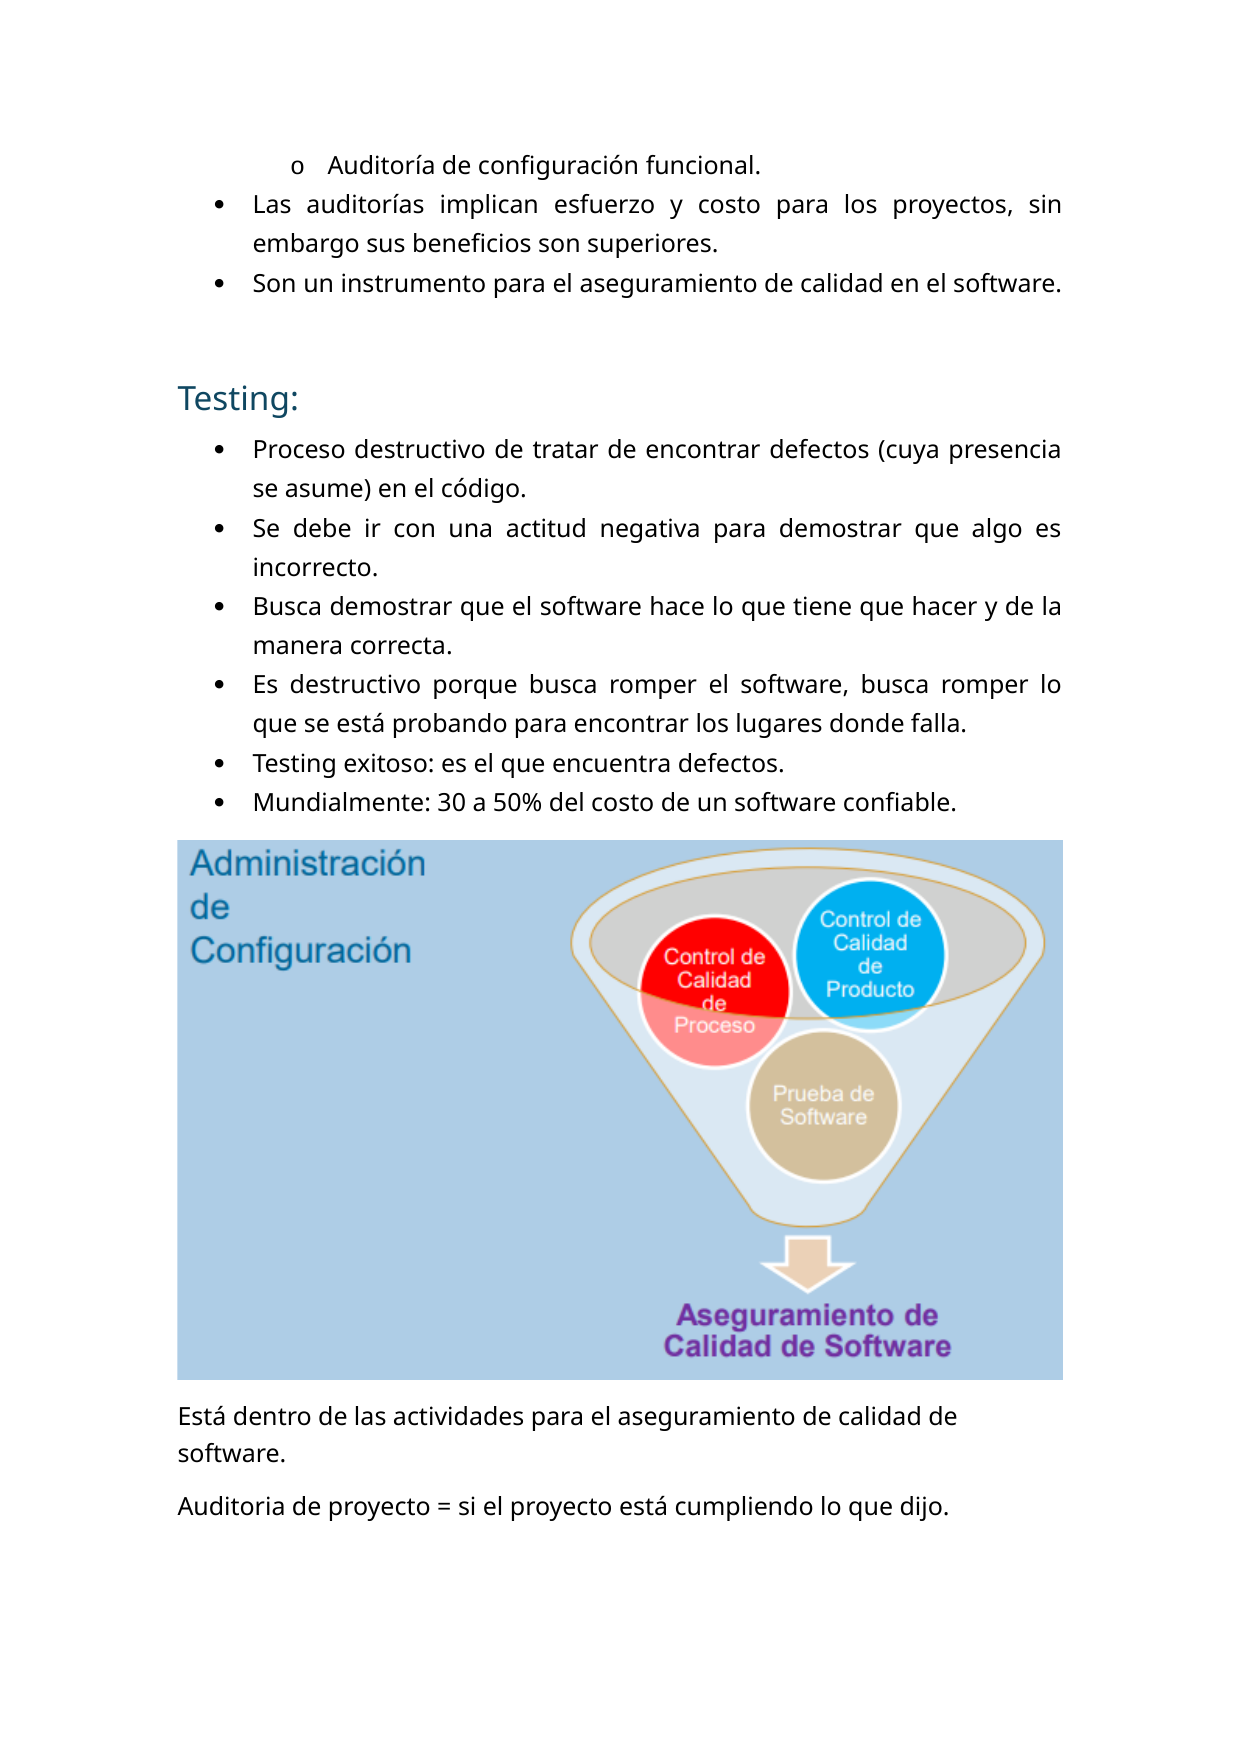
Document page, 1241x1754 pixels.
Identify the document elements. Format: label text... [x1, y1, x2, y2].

list Auditoría de configuración funcional. [290, 148, 1063, 182]
picture [177, 840, 1063, 1380]
list Es destructivo porque busca romper el software, busca romper lo que se está probando para encontrar los lugares donde falla. [215, 667, 1063, 740]
list Se debe ir con una actitud negativa para demostrar que algo es incorrecto. [215, 510, 1063, 583]
list Son un instrumento para el aseguramiento de calidad en el software. [215, 265, 1063, 299]
list Testing exitoso: es el que encuentra defectos. [215, 745, 1063, 779]
list Las auditorías implican esfuerzo y costo para los proyectos, sin embargo sus beneficios son superiores. [215, 187, 1063, 260]
list Proceso destructivo de tratar de encontrar defectos (cuya presencia se asume) en el código. [215, 432, 1063, 505]
text Está dentro de las actividades para el aseguramiento de calidad de software. [177, 1398, 1063, 1469]
text Auditoria de proyecto = si el proyecto está cumpliendo lo que dijo. [177, 1489, 1063, 1523]
list Mundialmente: 30 a 50% del costo de un software confiable. [215, 784, 1063, 818]
subtitle Testing: [177, 374, 1063, 420]
list Busca demostrar que el software hace lo que tiene que hacer y de la manera correcta. [215, 588, 1063, 662]
